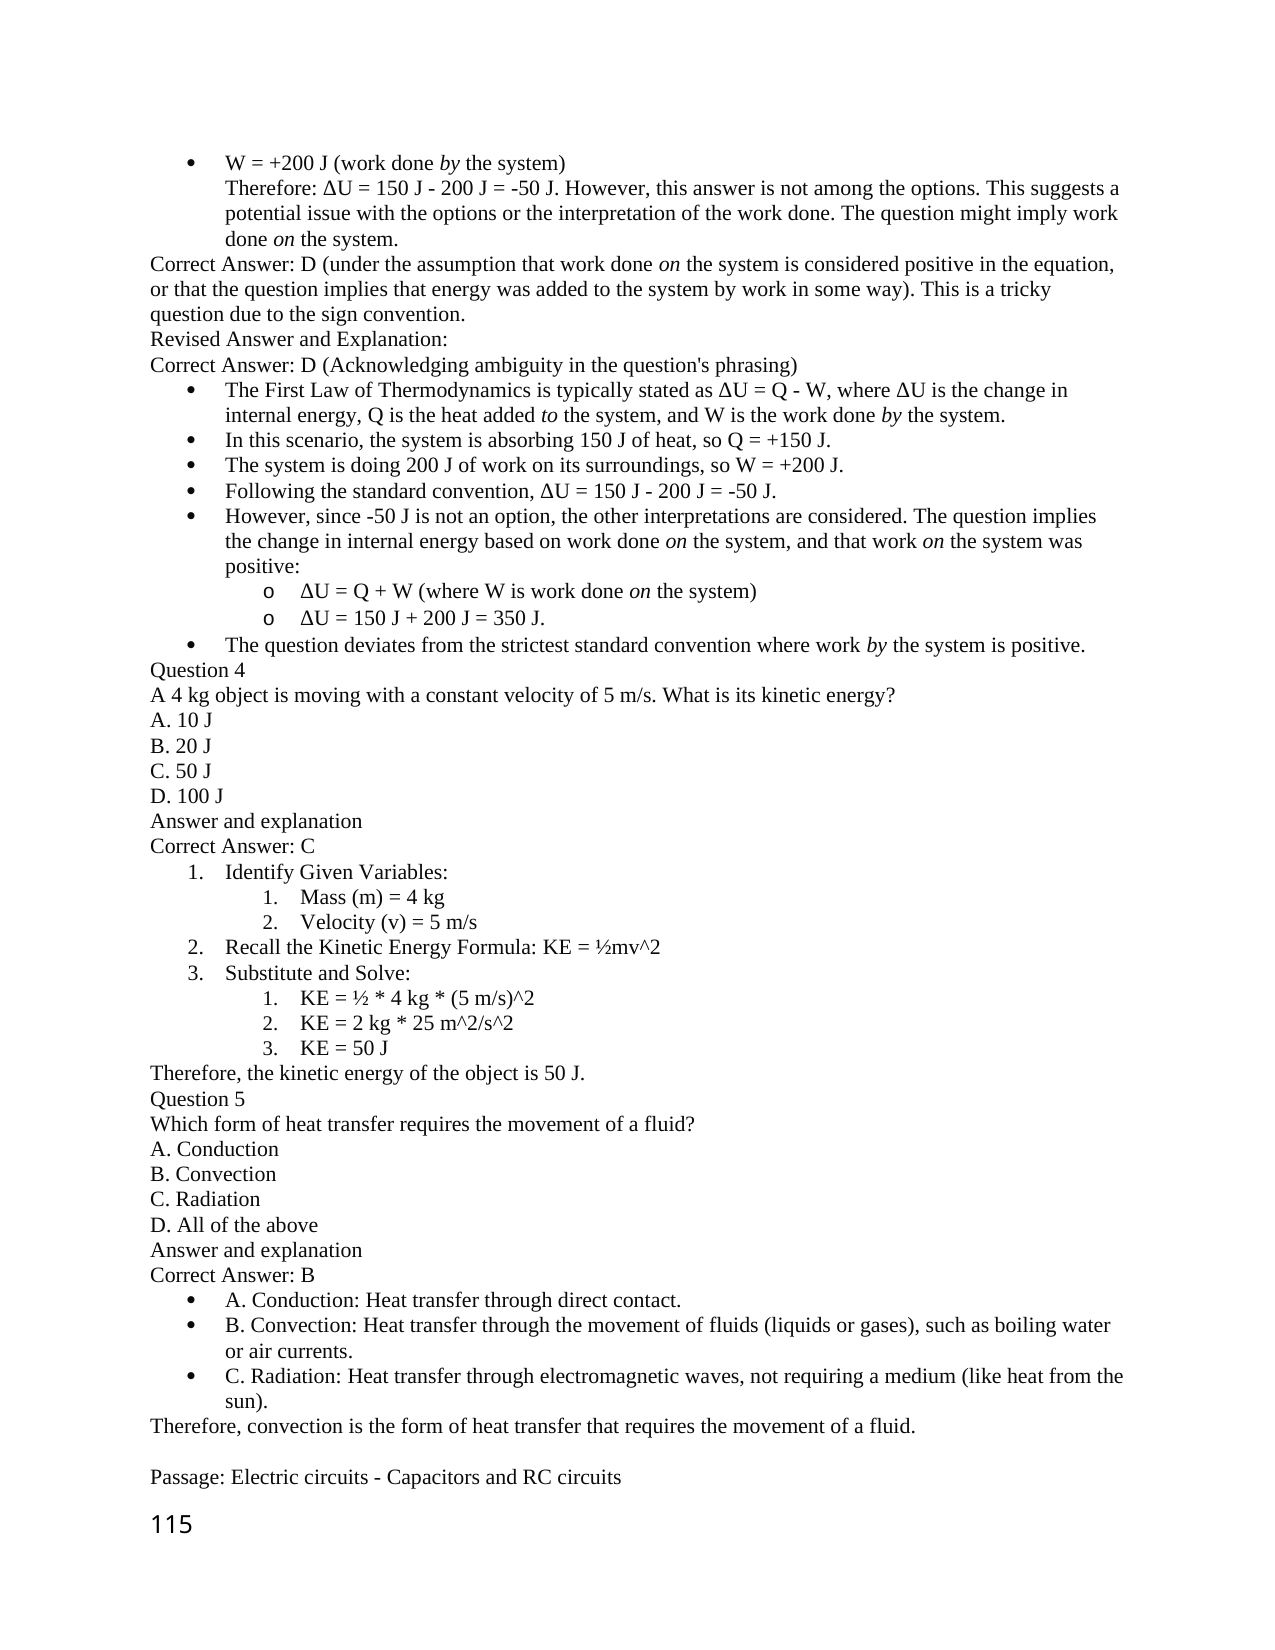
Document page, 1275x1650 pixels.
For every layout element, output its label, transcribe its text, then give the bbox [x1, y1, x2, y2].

list C. Radiation: Heat transfer through electromagnetic waves, not requiring a medium (like heat from the sun). [187, 1363, 1125, 1413]
list W = +200 J (work done by the system) Therefore: ΔU = 150 J - 200 J = -50 J. However, this answer is not among the options. This suggests a potential issue with the options or the interpretation of the work done. The question might imply work done on the system. [187, 150, 1125, 251]
list A. Conduction: Heat transfer through direct contact. [187, 1287, 1125, 1312]
list However, since -50 J is not an option, the other interpretations are considered. The question implies the change in internal energy based on work done on the system, and that work on the system was positive: [187, 503, 1125, 578]
text Passage: Electric circuits - Capacitors and RC circuits [150, 1464, 1125, 1489]
text Question 4 [150, 657, 1125, 682]
list The question deviates from the strictest standard convention where work by the system is positive. [187, 632, 1125, 657]
list B. Convection: Heat transfer through the movement of fluids (liquids or gases), such as boiling water or air currents. [187, 1312, 1125, 1363]
list KE = 50 J [262, 1035, 1125, 1060]
text Question 5 [150, 1086, 1125, 1111]
list Velocity (v) = 5 m/s [262, 909, 1125, 934]
list KE = 2 kg * 25 m^2/s^2 [262, 1010, 1125, 1035]
list KE = ½ * 4 kg * (5 m/s)^2 [262, 985, 1125, 1010]
text Therefore, convection is the form of heat transfer that requires the movement of a fluid. [150, 1413, 1125, 1438]
text Correct Answer: B [150, 1262, 1125, 1287]
text Correct Answer: D (Acknowledging ambiguity in the question's phrasing) [150, 352, 1125, 377]
list Identify Given Variables: [187, 859, 1125, 884]
text Therefore, the kinetic energy of the object is 50 J. [150, 1060, 1125, 1086]
list ΔU = 150 J + 200 J = 350 J. [262, 605, 1125, 632]
text A 4 kg object is moving with a constant velocity of 5 m/s. What is its kinetic energy? [150, 682, 1125, 707]
text A. Conduction B. Convection C. Radiation D. All of the above [150, 1136, 1125, 1237]
list The First Law of Thermodynamics is typically stated as ΔU = Q - W, where ΔU is the change in internal energy, Q is the heat added to the system, and W is the work done by the system. [187, 377, 1125, 427]
list ΔU = Q + W (where W is work done on the system) [262, 578, 1125, 605]
text Answer and explanation [150, 1237, 1125, 1262]
text Answer and explanation [150, 808, 1125, 833]
text Revised Answer and Explanation: [150, 326, 1125, 352]
list Mass (m) = 4 kg [262, 884, 1125, 909]
list Following the standard convention, ΔU = 150 J - 200 J = -50 J. [187, 478, 1125, 503]
list The system is doing 200 J of work on its surroundings, so W = +200 J. [187, 452, 1125, 478]
text Correct Answer: D (under the assumption that work done on the system is considered positive in the equation, or that the question implies that energy was added to the system by work in some way). This is a tricky question due to the sign convention. [150, 251, 1125, 326]
text A. 10 J B. 20 J C. 50 J D. 100 J [150, 707, 1125, 808]
list Substitute and Solve: [187, 959, 1125, 985]
list In this scenario, the system is absorbing 150 J of heat, so Q = +150 J. [187, 427, 1125, 452]
text Which form of heat transfer requires the movement of a fluid? [150, 1111, 1125, 1136]
list Recall the Kinetic Energy Formula: KE = ½mv^2 [187, 934, 1125, 959]
text Correct Answer: C [150, 833, 1125, 859]
